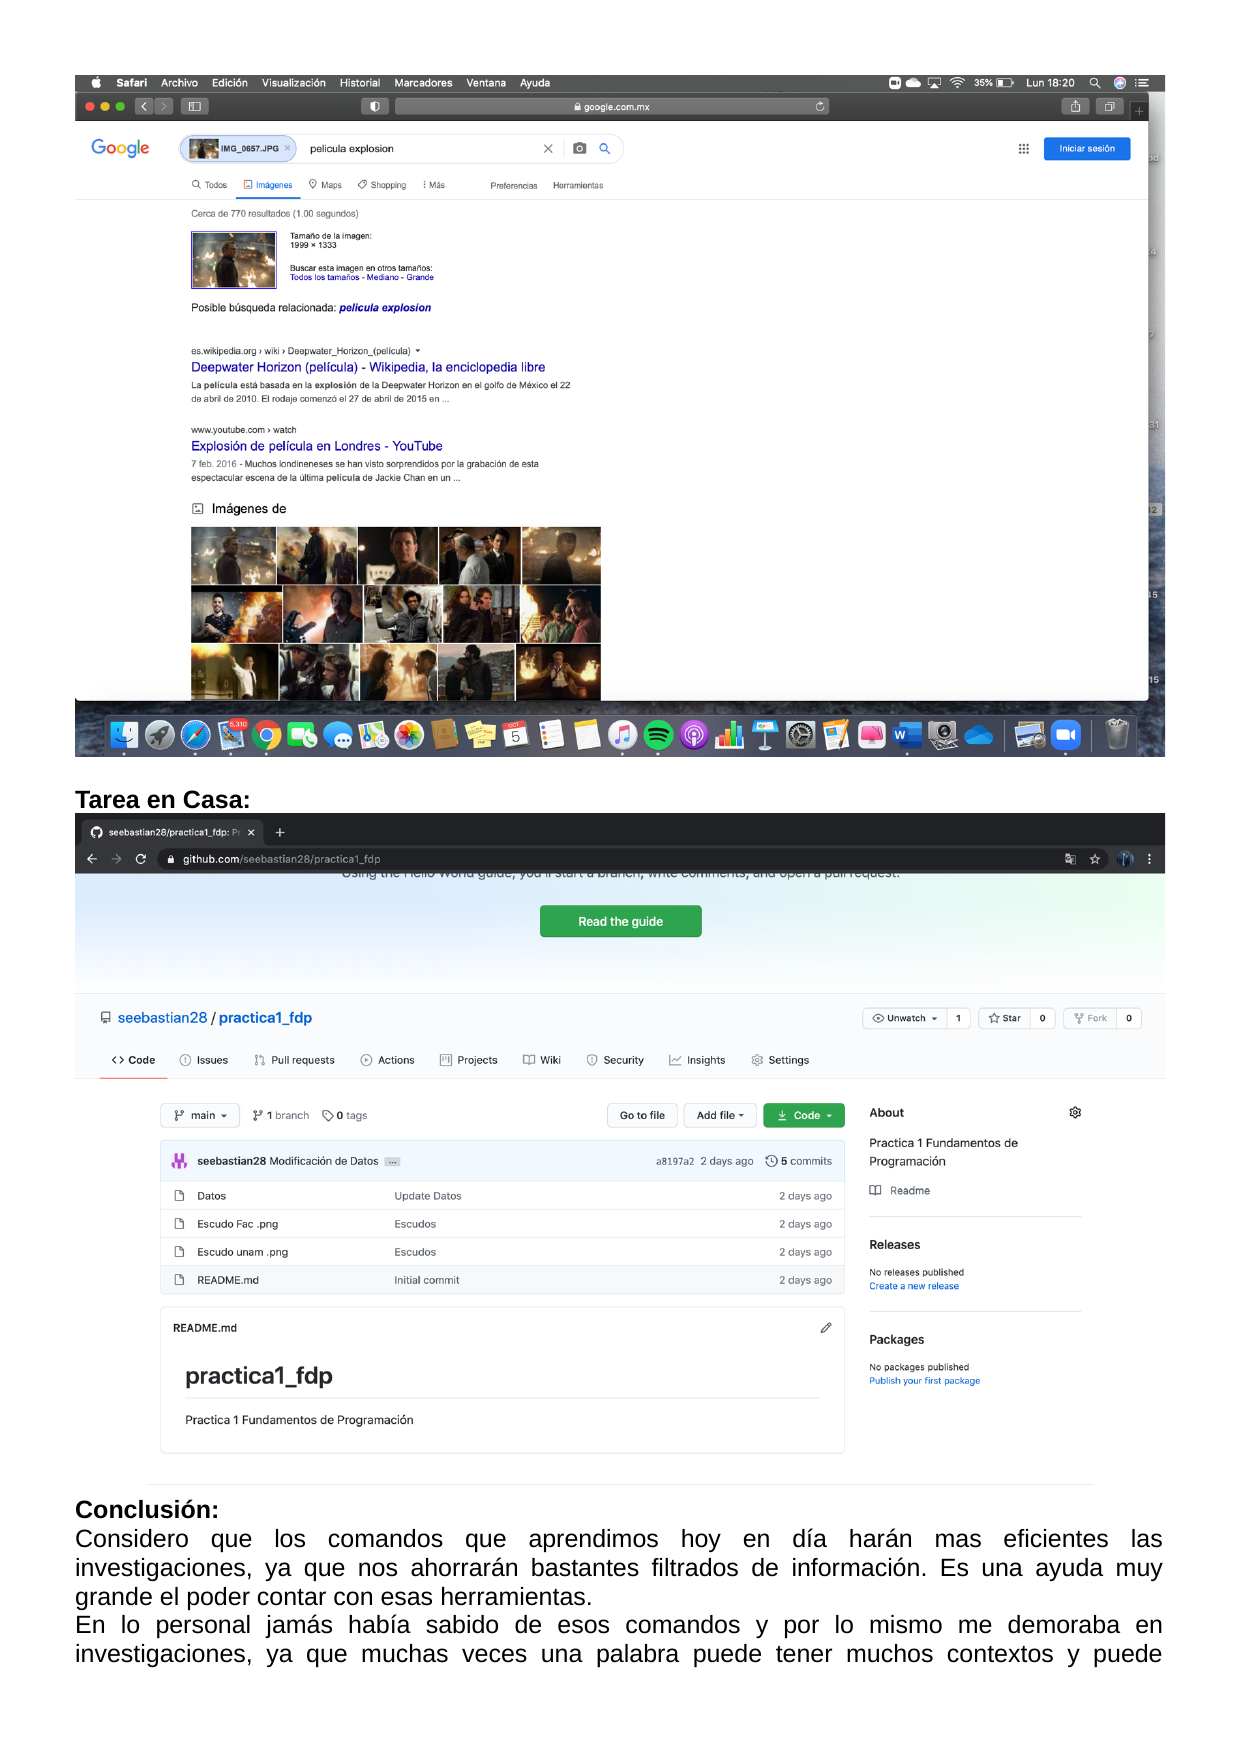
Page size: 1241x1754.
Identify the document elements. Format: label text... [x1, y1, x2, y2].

picture [75, 75, 1166, 757]
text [75, 1610, 1165, 1668]
text Tarea en Casa: [75, 785, 1165, 813]
text Conclusión: [75, 1496, 1165, 1524]
text Considero que los comandos que aprendimos hoy en día harán mas eficientes las investigaciones, ya que nos ahorrarán bastantes filtrados de información. Es una ayuda muy grande el poder contar con esas herramientas. [75, 1524, 1165, 1610]
picture [75, 813, 1166, 1496]
